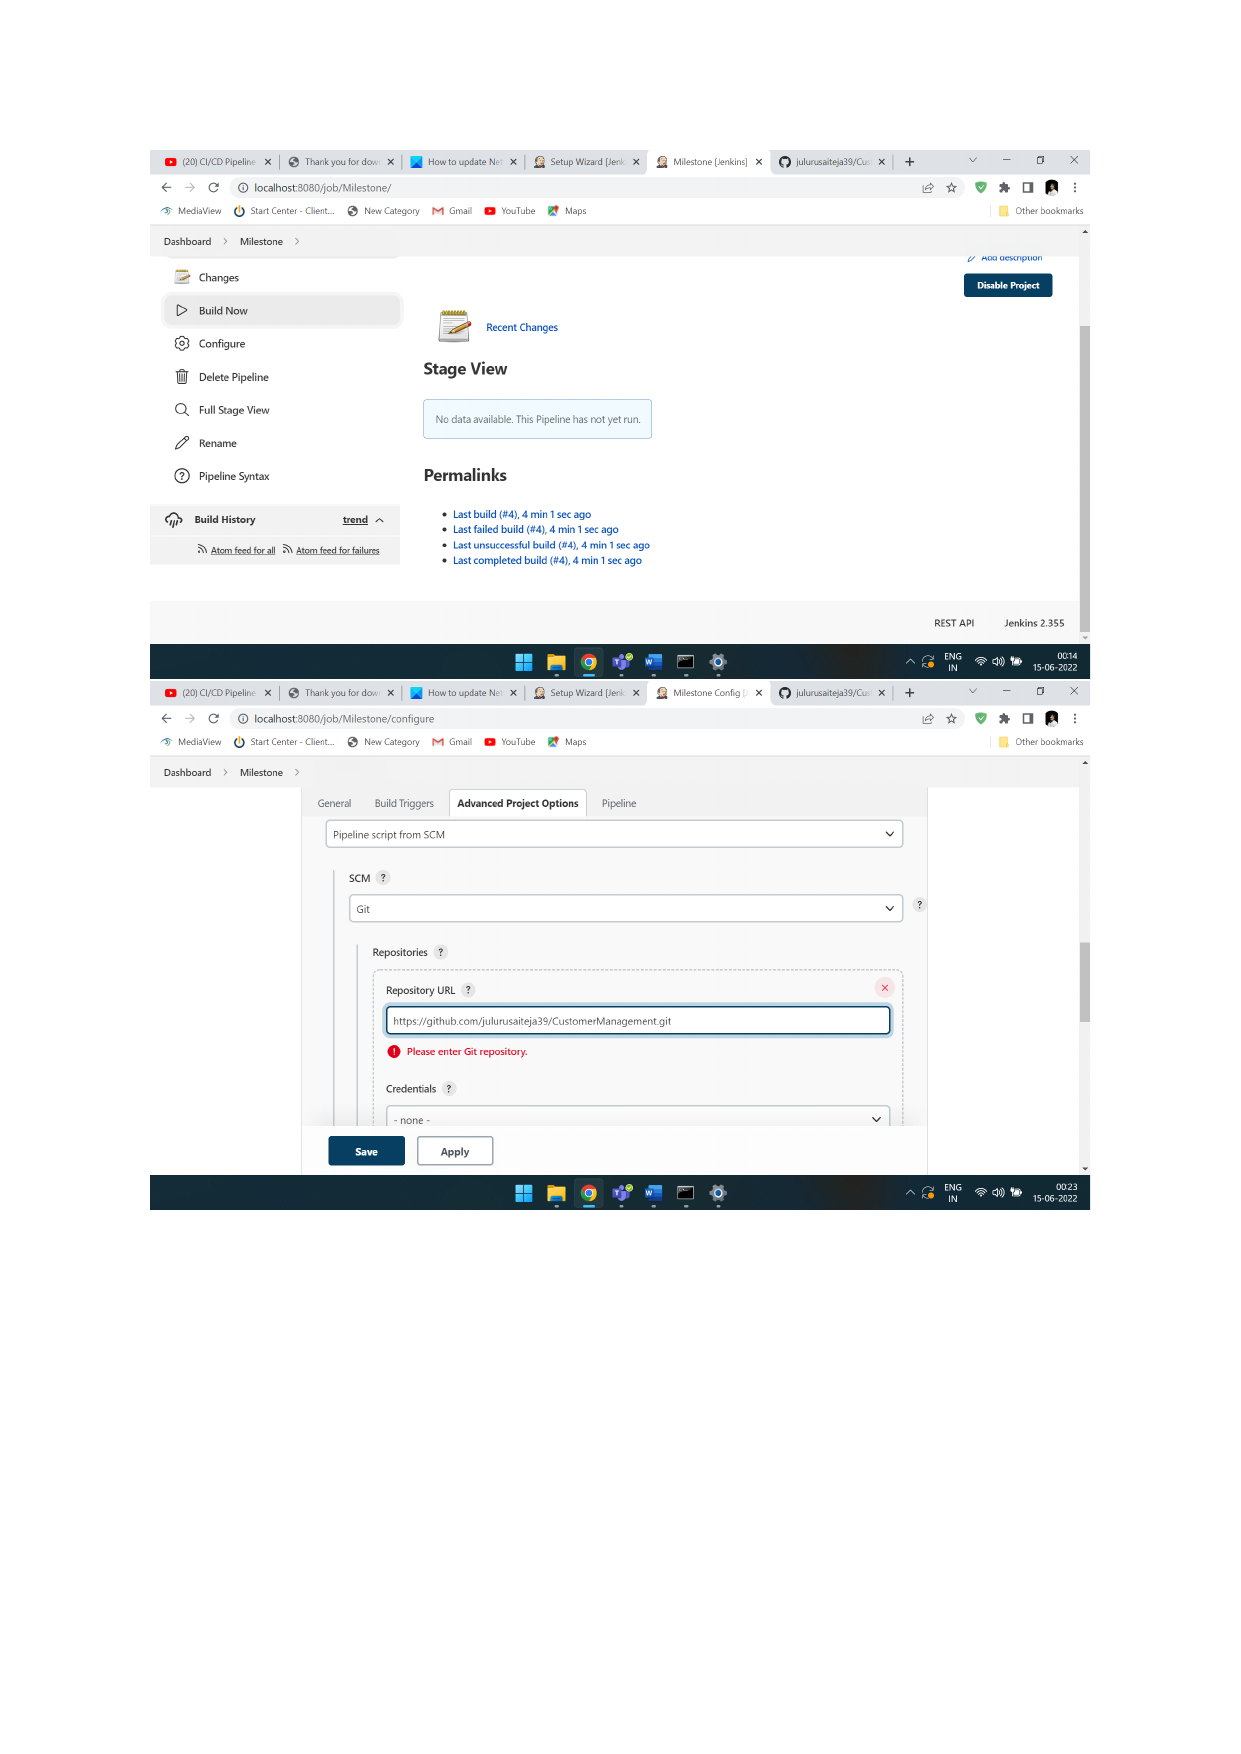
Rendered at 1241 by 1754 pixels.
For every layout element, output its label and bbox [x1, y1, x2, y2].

picture [150, 681, 1091, 1210]
picture [150, 150, 1091, 679]
